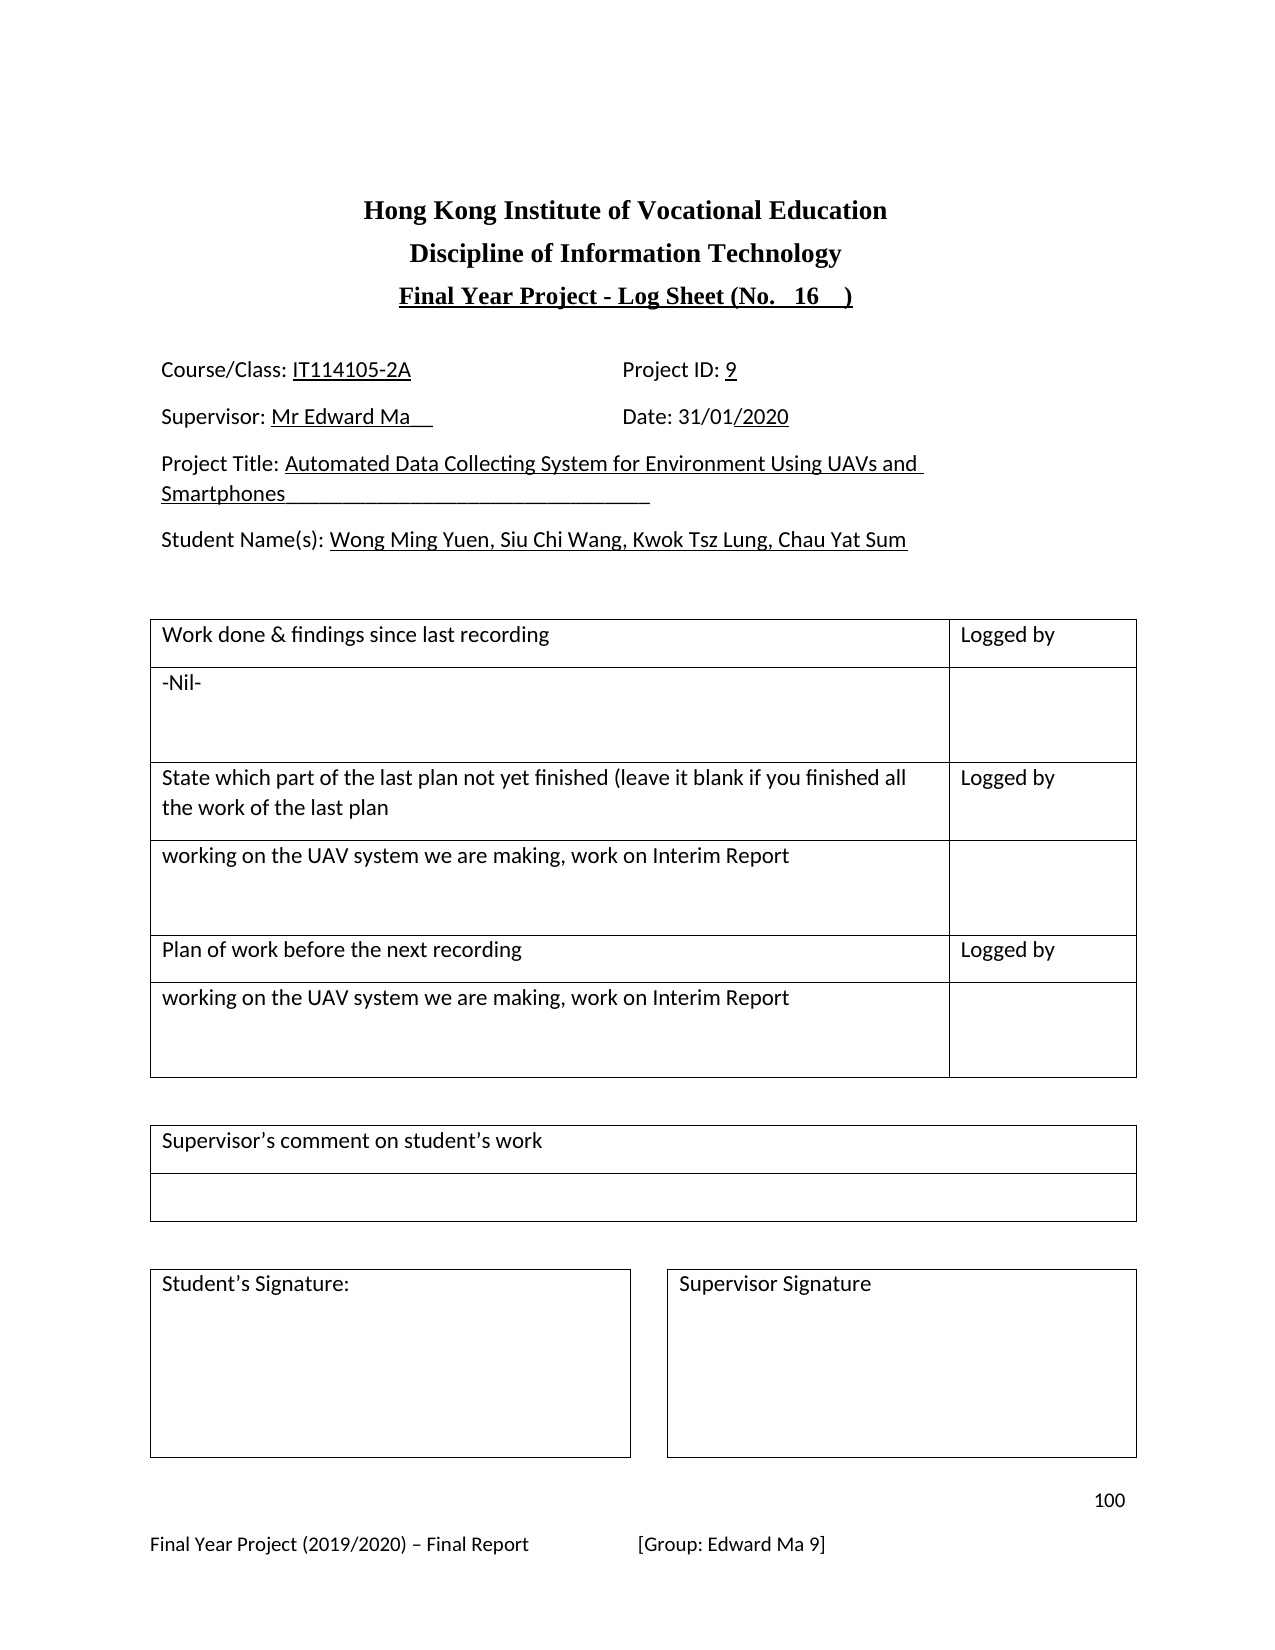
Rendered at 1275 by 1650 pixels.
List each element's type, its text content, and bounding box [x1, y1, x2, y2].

text Discipline of Information Technology [150, 238, 1101, 269]
table_cell Logged by [950, 763, 1136, 840]
table_cell State which part of the last plan not yet finished (leave it blank if you finished all the work of the last plan [151, 763, 949, 840]
text Final Year Project - Log Sheet (No. 16 ) [150, 281, 1101, 310]
table_cell Plan of work before the next recording [151, 936, 949, 982]
table_header Supervisor Signature [668, 1270, 1136, 1457]
table_cell [950, 983, 1136, 1077]
table_header [631, 1269, 667, 1457]
table_cell Date: 31/01/2020 [611, 402, 1072, 449]
table_cell Project Title: Automated Data Collecting System for Environment Using UAVs and Smartphones________________________________ [150, 449, 1072, 526]
table_cell working on the UAV system we are making, work on Interim Report [151, 841, 949, 934]
table_cell Supervisor: Mr Edward Ma__ [150, 402, 611, 449]
table_cell working on the UAV system we are making, work on Interim Report [151, 983, 949, 1077]
table_cell [950, 668, 1136, 762]
table_header Supervisor’s comment on student’s work [151, 1126, 1136, 1173]
table_header Work done & findings since last recording [151, 620, 949, 667]
table_cell -Nil- [151, 668, 949, 762]
table_header Project ID: 9 [611, 355, 1072, 402]
table_header Course/Class: IT114105-2A [150, 355, 611, 402]
table_header Student’s Signature: [151, 1270, 630, 1457]
table_cell [950, 841, 1136, 934]
table_header Logged by [950, 620, 1136, 667]
text Hong Kong Institute of Vocational Education [150, 194, 1101, 225]
table_cell [151, 1174, 1136, 1221]
table_cell Student Name(s): Wong Ming Yuen, Siu Chi Wang, Kwok Tsz Lung, Chau Yat Sum [150, 526, 1072, 572]
table_cell Logged by [950, 936, 1136, 982]
